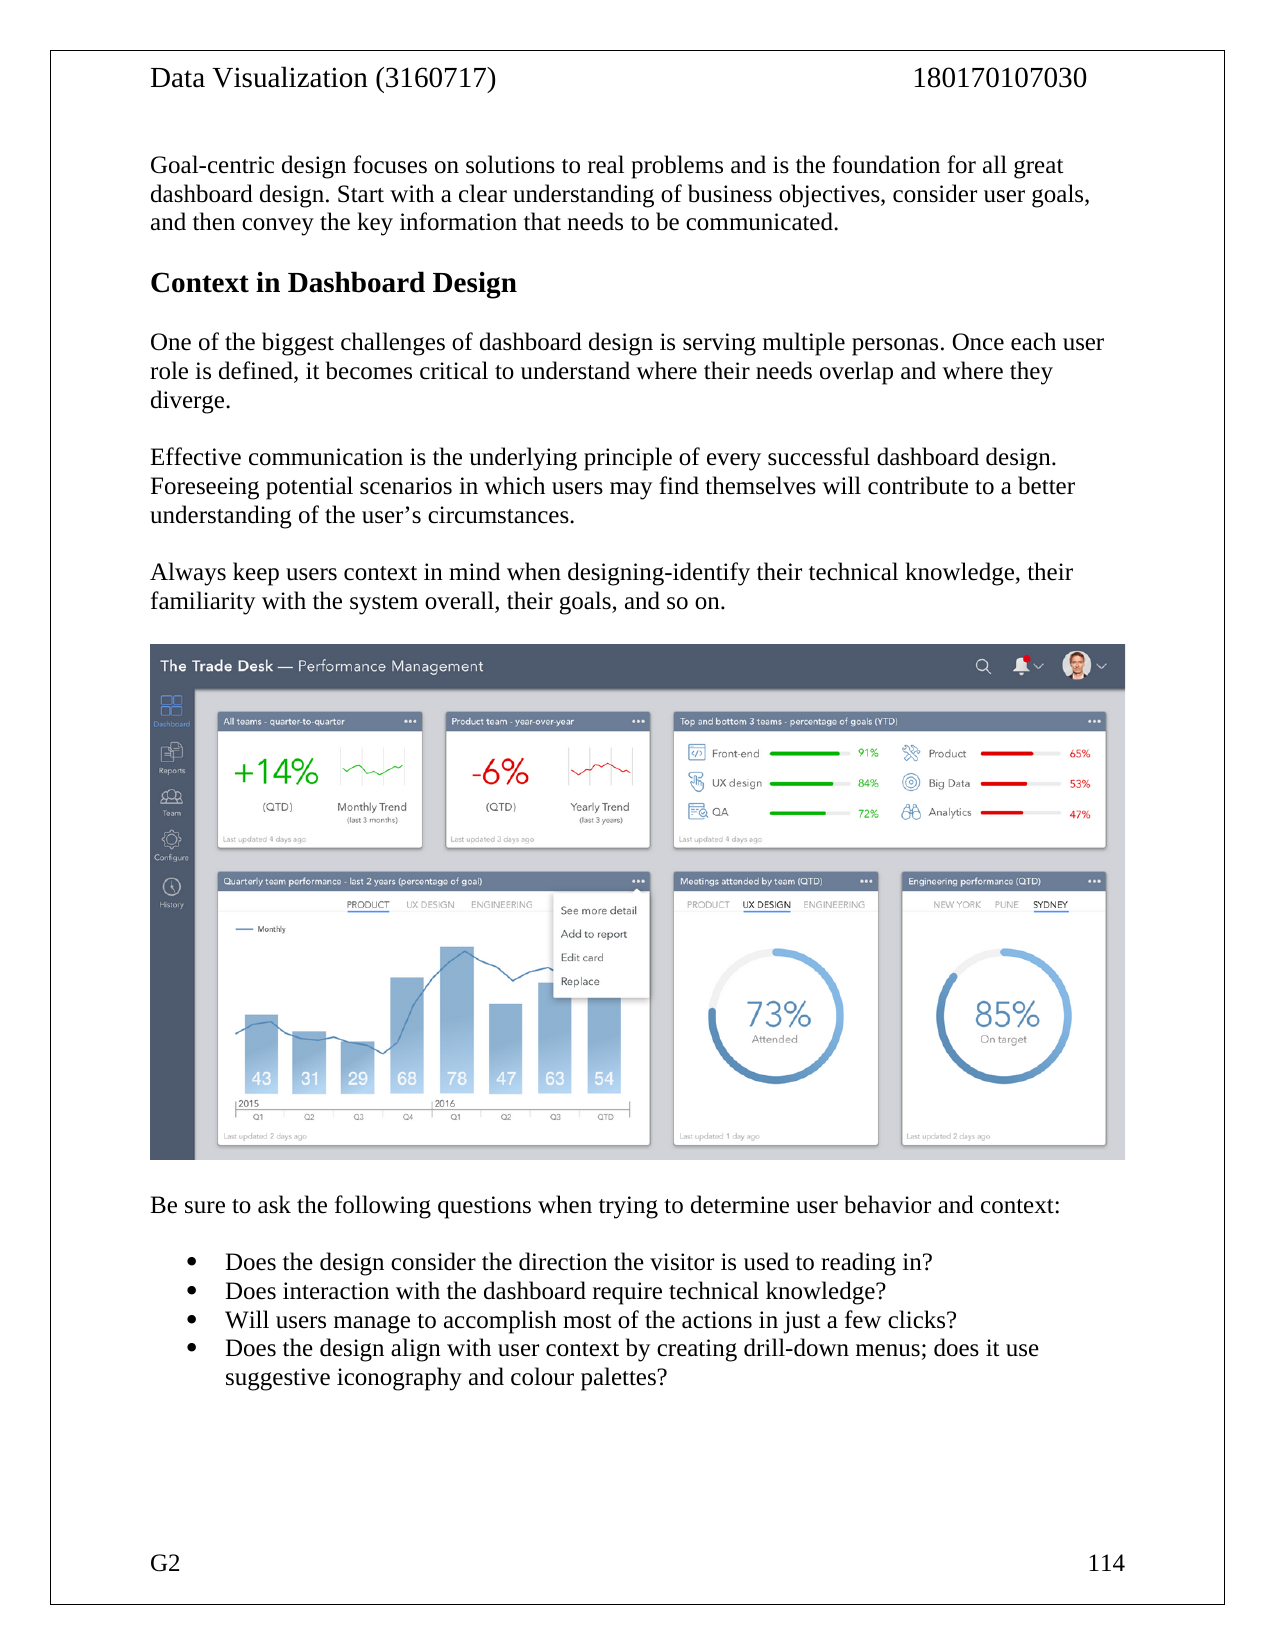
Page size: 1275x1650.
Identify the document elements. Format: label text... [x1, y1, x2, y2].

picture [150, 644, 1125, 1160]
text Context in Dashboard Design [150, 265, 1125, 298]
text Goal-centric design focuses on solutions to real problems and is the foundation for all great dashboard design. Start with a clear understanding of business objectives, consider user goals, and then convey the key information that needs to be communicated. [150, 150, 1125, 236]
list Does the design align with user context by creating drill-down menus; does it use suggestive iconography and colour palettes? [187, 1333, 1125, 1391]
text One of the biggest challenges of dashboard design is serving multiple personas. Once each user role is defined, it becomes critical to understand where their needs overlap and where they diverge. [150, 327, 1125, 413]
text Be sure to ask the following questions when trying to determine user behavior and context: [150, 1190, 1125, 1218]
list Does the design consider the direction the visitor is used to reading in? [187, 1247, 1125, 1276]
list Does interaction with the dashboard require technical knowledge? [187, 1276, 1125, 1305]
text Always keep users context in mind when designing-identify their technical knowledge, their familiarity with the system overall, their goals, and so on. [150, 557, 1125, 615]
list Will users manage to accomplish most of the actions in just a few clicks? [187, 1305, 1125, 1333]
text Effective communication is the underlying principle of every successful dashboard design. Foreseeing potential scenarios in which users may find themselves will contribute to a better understanding of the user’s circumstances. [150, 442, 1125, 528]
